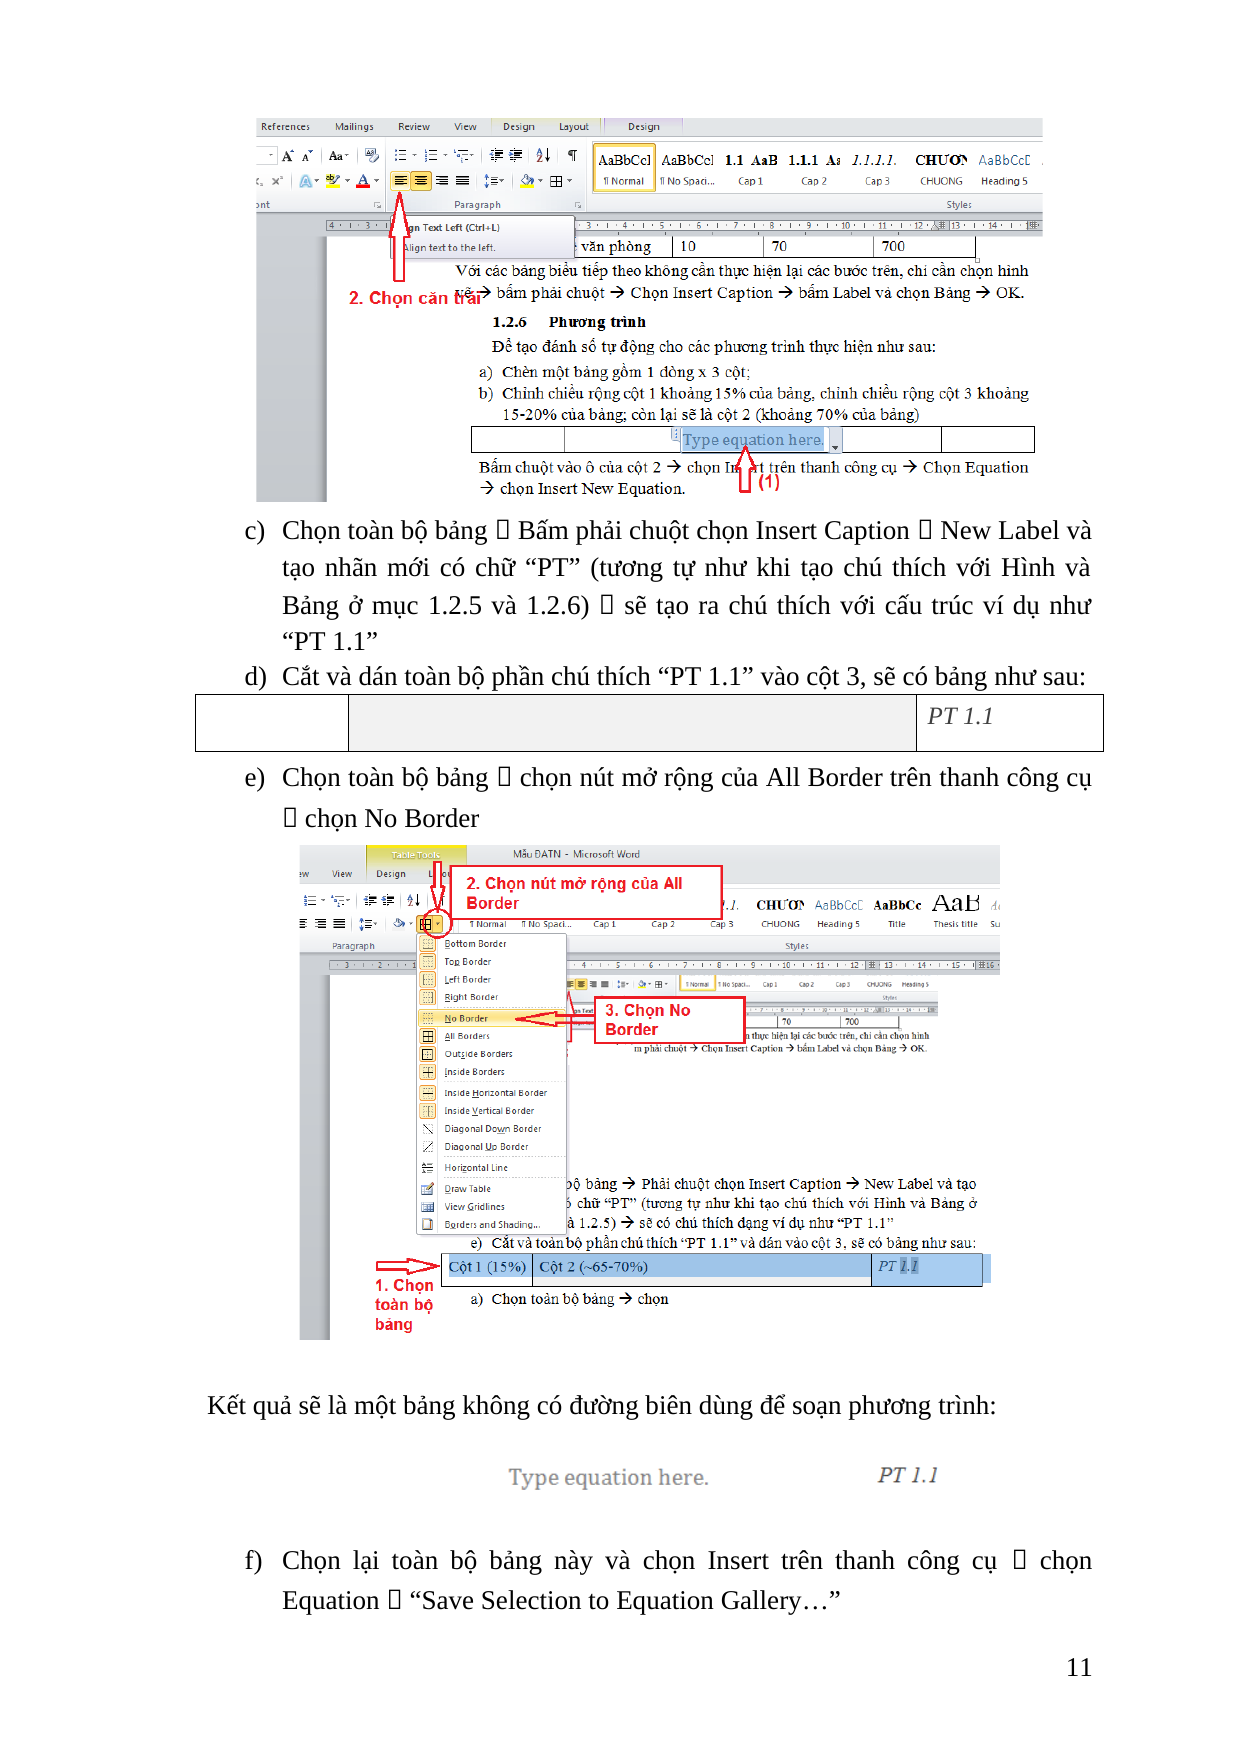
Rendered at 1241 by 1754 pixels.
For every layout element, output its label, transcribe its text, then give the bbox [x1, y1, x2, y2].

picture [299, 845, 1000, 1340]
picture [256, 118, 1043, 502]
text Kết quả sẽ là một bảng không có đường biên dùng để soạn phương trình: [207, 1389, 1092, 1421]
list Chọn toàn bộ bảng  chọn nút mở rộng của All Border trên thanh công cụ  chọn No Border [244, 758, 1092, 835]
table_header [349, 695, 916, 751]
list Chọn lại toàn bộ bảng này và chọn Insert trên thanh công cụ  chọn Equation  “Save Selection to Equation Gallery…” [244, 1540, 1092, 1618]
list Cắt và dán toàn bộ phần chú thích “PT 1.1” vào cột 3, sẽ có bảng như sau: [244, 659, 1092, 691]
list Chọn toàn bộ bảng  Bấm phải chuột chọn Insert Caption  New Label và tạo nhãn mới có chữ “PT” (tương tự như khi tạo chú thích với Hình và Bảng ở mục 1.2.5 và 1.2.6)  sẽ tạo ra chú thích với cấu trúc ví dụ như “PT 1.1” [244, 511, 1092, 657]
table_header PT 1.1 [917, 695, 1103, 751]
table_header [196, 695, 348, 751]
picture [263, 1430, 1036, 1531]
